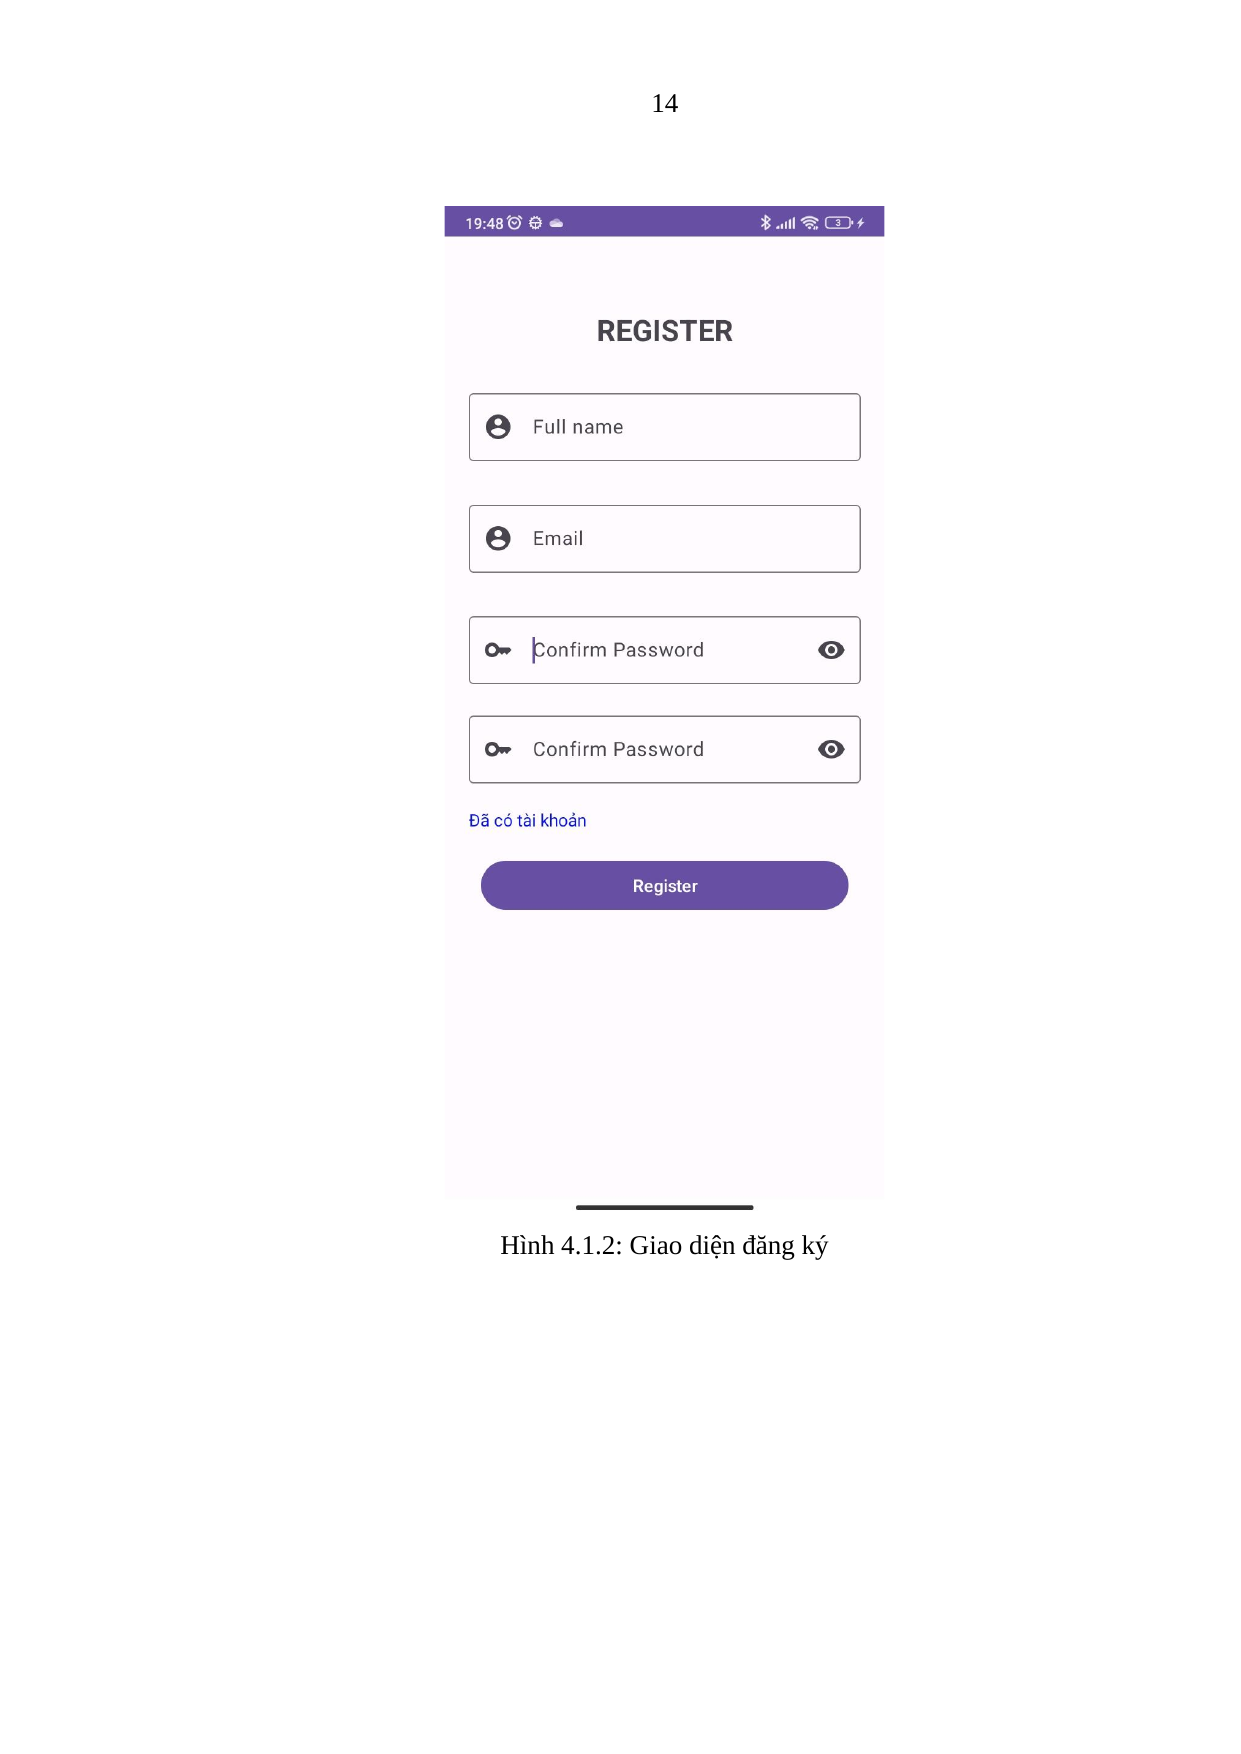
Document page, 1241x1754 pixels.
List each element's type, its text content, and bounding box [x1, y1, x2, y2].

text Hình 4.1.2: Giao diện đăng ký [207, 1229, 1122, 1260]
picture [444, 206, 885, 1217]
